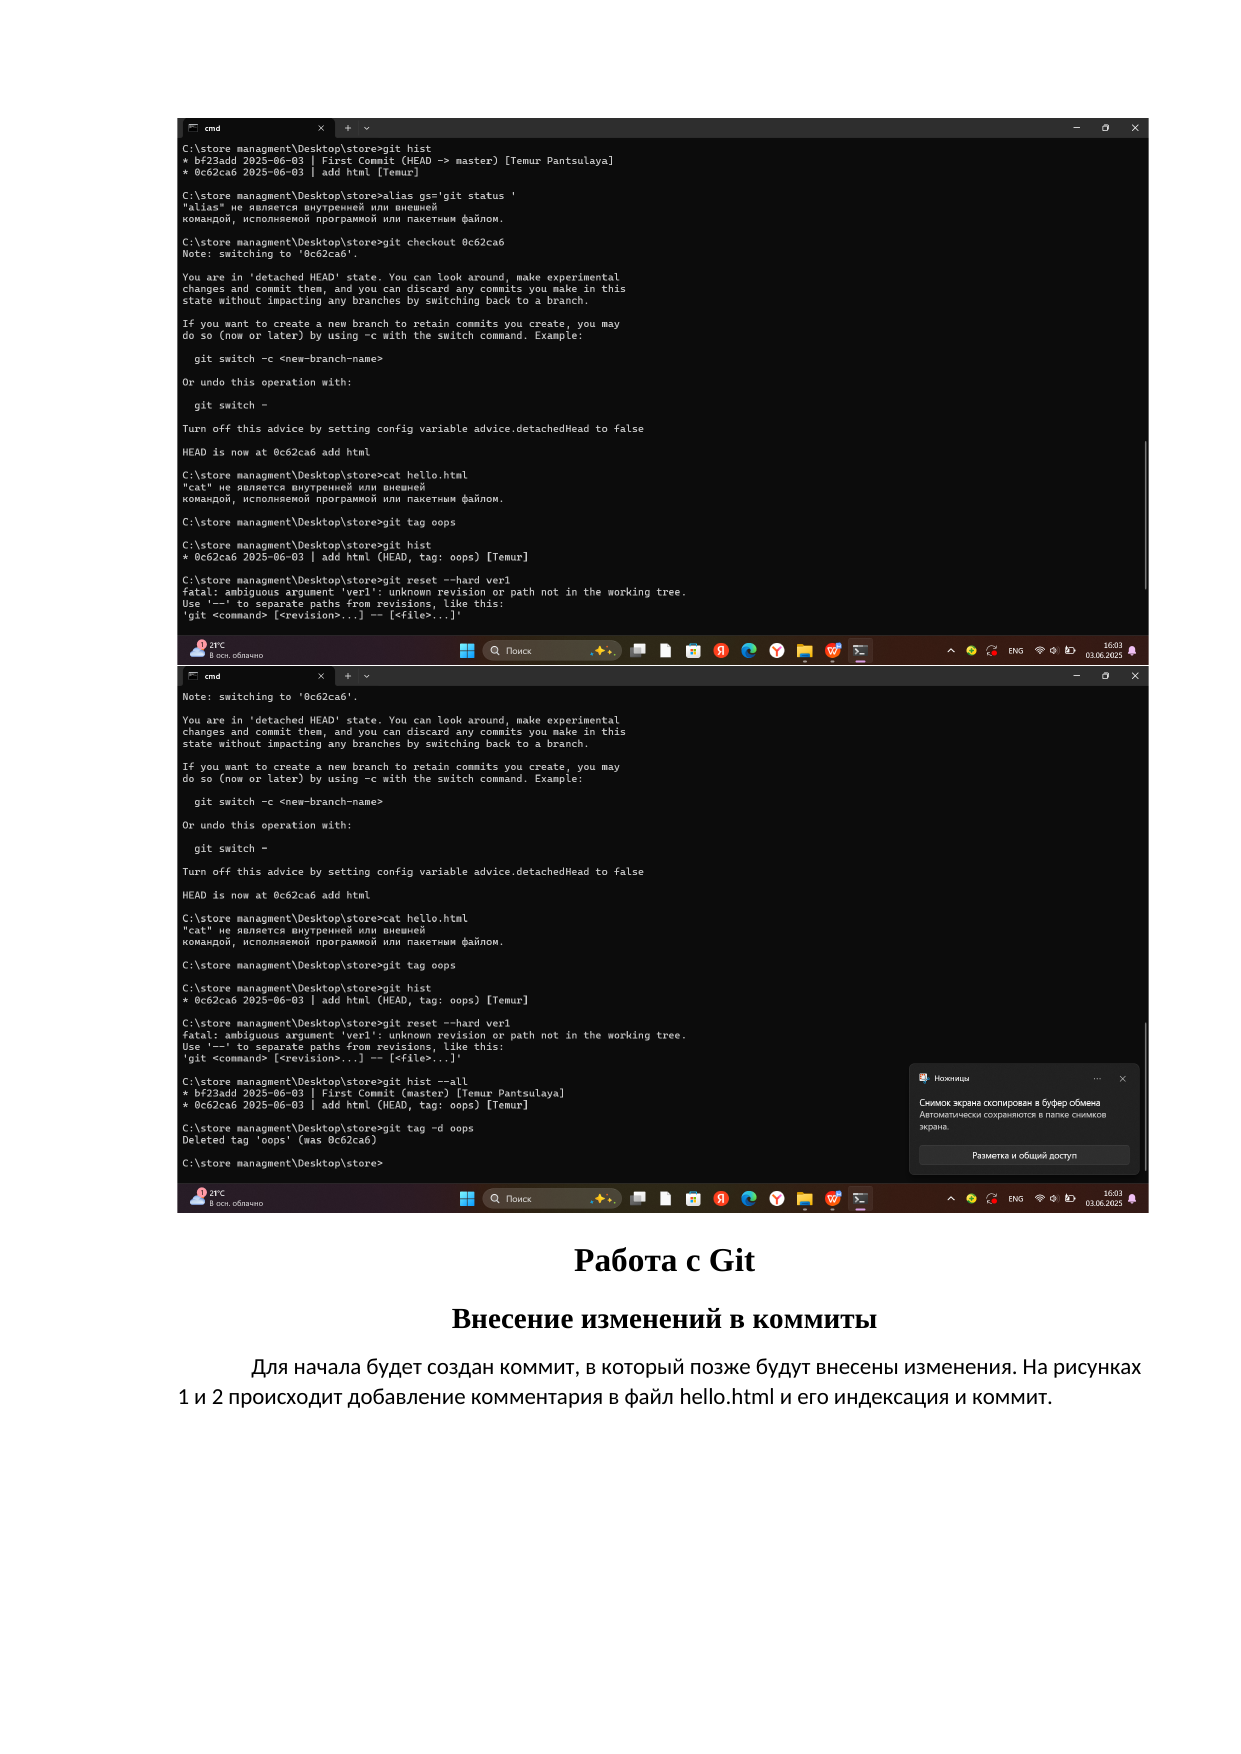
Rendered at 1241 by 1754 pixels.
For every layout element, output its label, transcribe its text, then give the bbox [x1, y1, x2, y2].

picture [177, 118, 1149, 665]
picture [177, 666, 1149, 1213]
text Для начала будет создан коммит, в который позже будут внесены изменения. На рисунках 1 и 2 происходит добавление комментария в файл hello.html и его индексация и коммит. [177, 1352, 1152, 1410]
subtitle Работа с Git [177, 1240, 1152, 1278]
subtitle Внесение изменений в коммиты [177, 1302, 1152, 1335]
